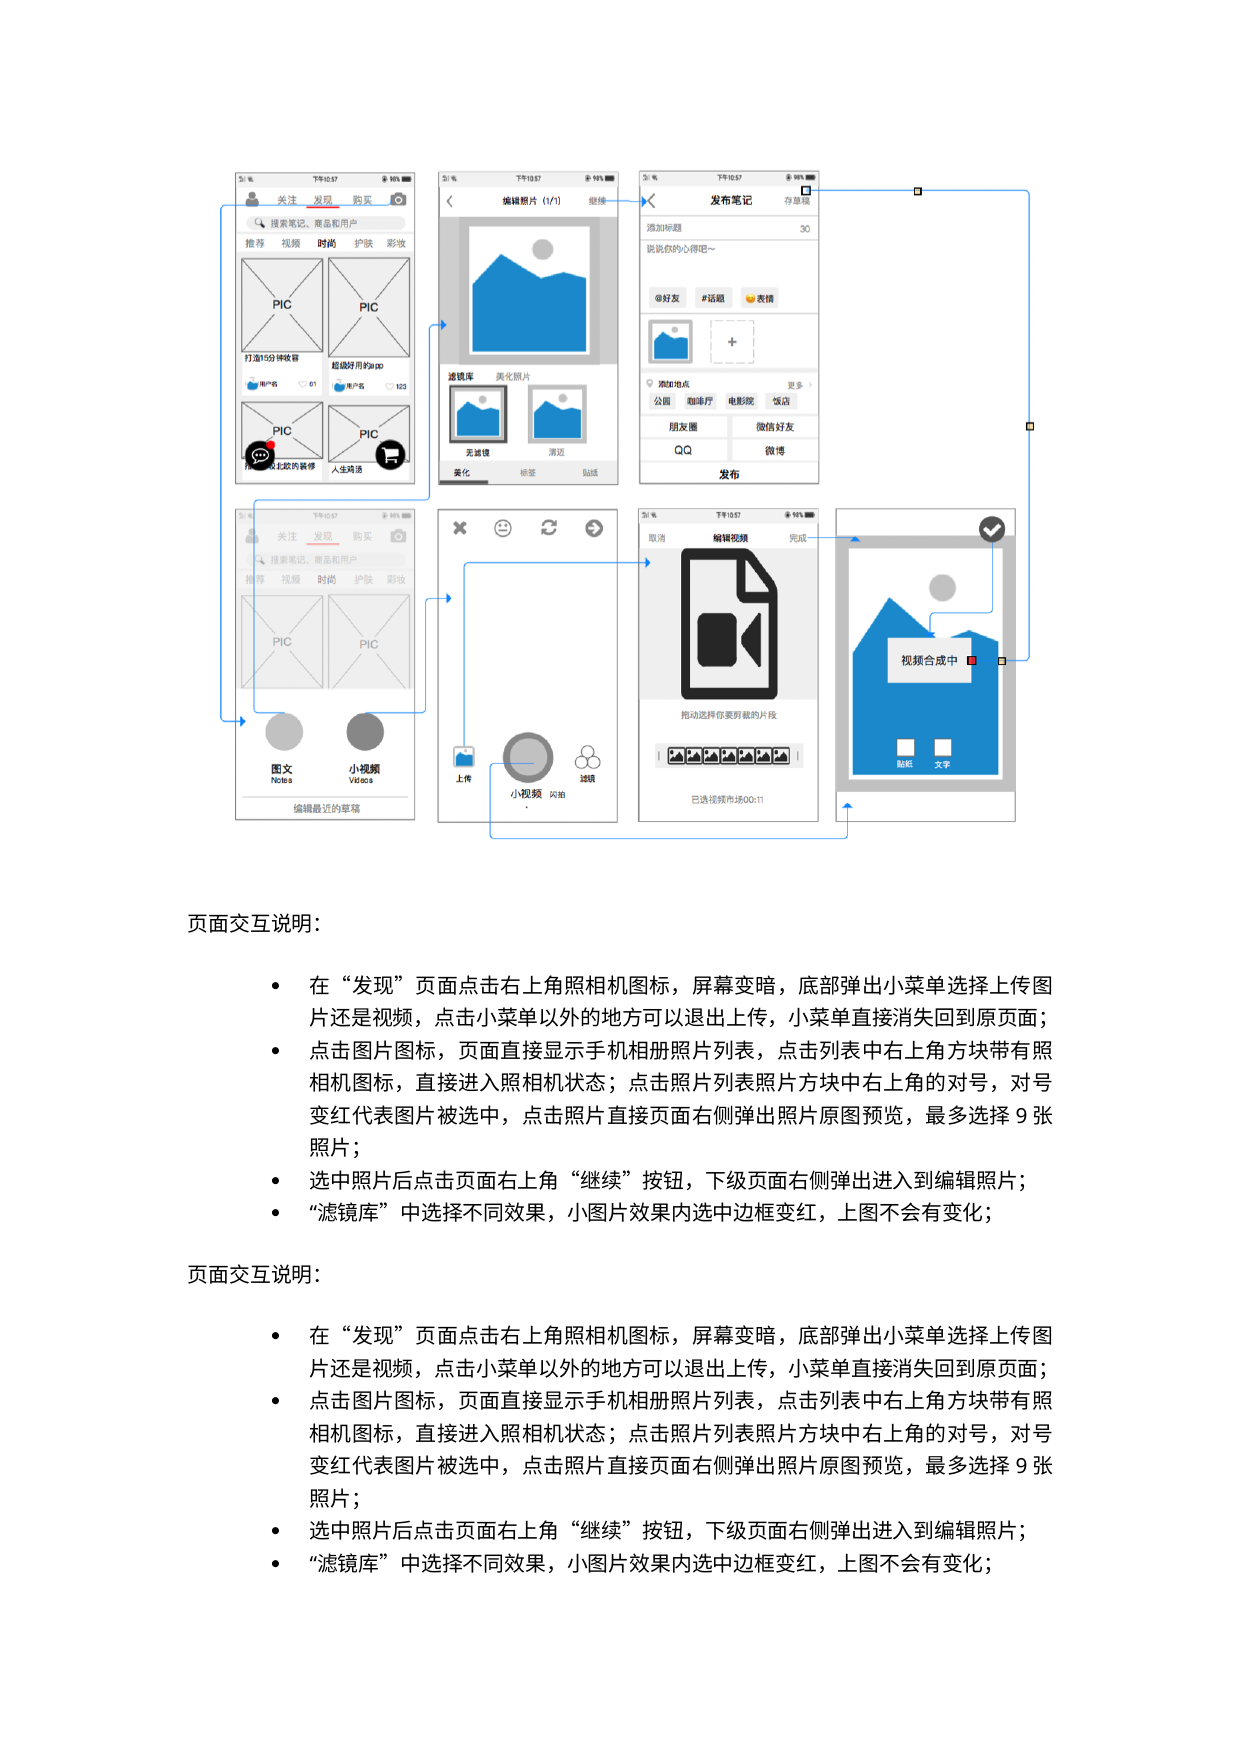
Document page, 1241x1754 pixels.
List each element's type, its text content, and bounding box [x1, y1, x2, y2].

list 在“发现”页面点击右上角照相机图标，屏幕变暗，底部弹出小菜单选择上传图片还是视频，点击小菜单以外的地方可以退出上传，小菜单直接消失回到原页面； [272, 1319, 1053, 1384]
text 页面交互说明： [187, 906, 1053, 939]
list 点击图片图标，页面直接显示手机相册照片列表，点击列表中右上角方块带有照相机图标，直接进入照相机状态；点击照片列表照片方块中右上角的对号，对号变红代表图片被选中，点击照片直接页面右侧弹出照片原图预览，最多选择9张照片； [272, 1033, 1053, 1163]
list 选中照片后点击页面右上角“继续”按钮，下级页面右侧弹出进入到编辑照片； [272, 1163, 1053, 1195]
list 点击图片图标，页面直接显示手机相册照片列表，点击列表中右上角方块带有照相机图标，直接进入照相机状态；点击照片列表照片方块中右上角的对号，对号变红代表图片被选中，点击照片直接页面右侧弹出照片原图预览，最多选择9张照片； [272, 1384, 1053, 1514]
list “滤镜库”中选择不同效果，小图片效果内选中边框变红，上图不会有变化； [272, 1195, 1053, 1228]
list 在“发现”页面点击右上角照相机图标，屏幕变暗，底部弹出小菜单选择上传图片还是视频，点击小菜单以外的地方可以退出上传，小菜单直接消失回到原页面； [272, 968, 1053, 1033]
picture [202, 162, 1038, 850]
text 页面交互说明： [187, 1257, 1053, 1289]
list 选中照片后点击页面右上角“继续”按钮，下级页面右侧弹出进入到编辑照片； [272, 1514, 1053, 1546]
list “滤镜库”中选择不同效果，小图片效果内选中边框变红，上图不会有变化； [272, 1546, 1053, 1579]
